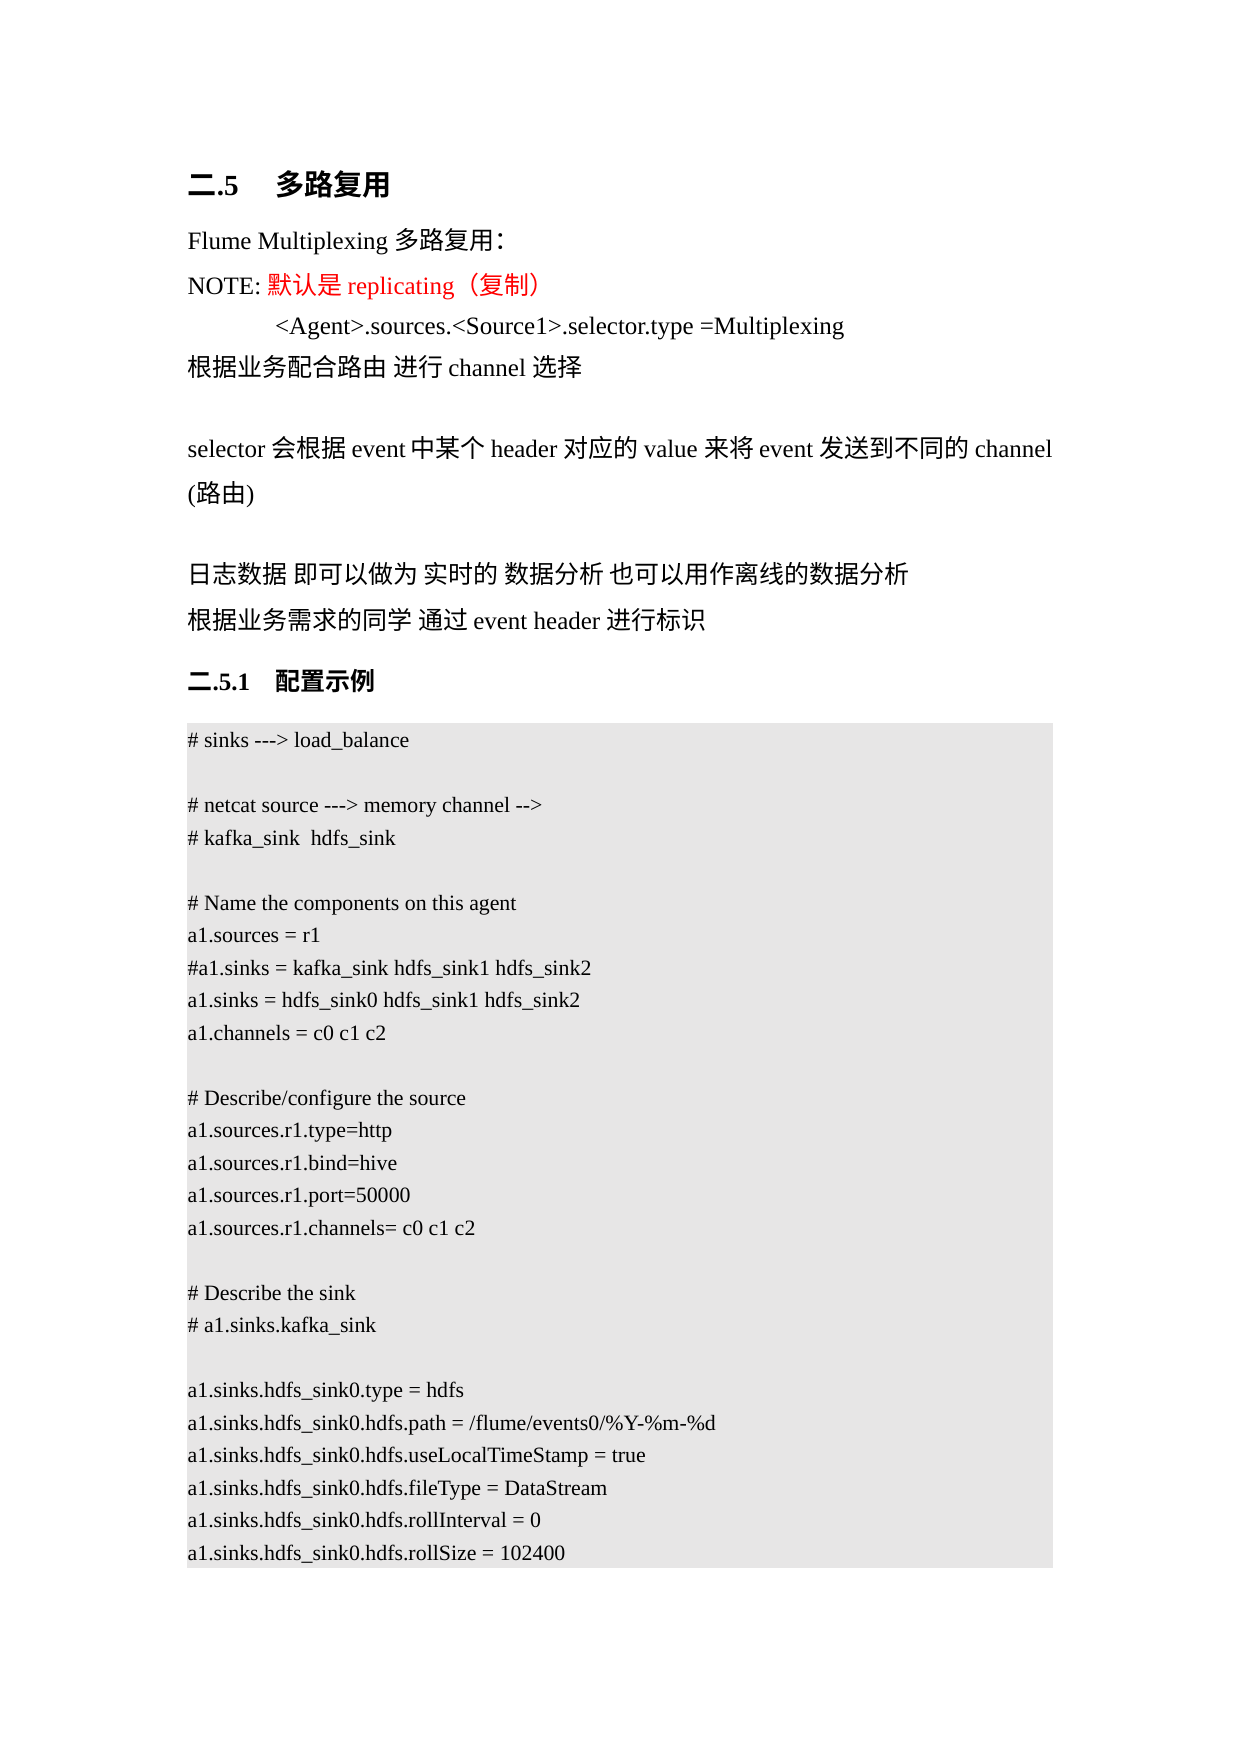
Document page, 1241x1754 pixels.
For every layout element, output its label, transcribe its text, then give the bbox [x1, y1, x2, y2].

text # kafka_sink hdfs_sink [187, 821, 1053, 853]
text a1.sinks.hdfs_sink0.hdfs.rollInterval = 0 [187, 1503, 1053, 1536]
text # netcat source ---> memory channel --> [187, 788, 1053, 821]
text a1.channels = c0 c1 c2 [187, 1016, 1053, 1048]
text a1.sinks.hdfs_sink0.hdfs.fileType = DataStream [187, 1471, 1053, 1503]
text a1.sinks.hdfs_sink0.hdfs.rollSize = 102400 [187, 1536, 1053, 1568]
text # sinks ---> load_balance [187, 723, 1053, 756]
text <Agent>.sources.<Source1>.selector.type =Multiplexing [187, 311, 1053, 340]
text Flume Multiplexing 多路复用： [187, 221, 1053, 257]
text #a1.sinks = kafka_sink hdfs_sink1 hdfs_sink2 [187, 951, 1053, 983]
text selector 会根据event中某个header 对应的value 来将event 发送到不同的channel (路由) [187, 428, 1053, 510]
text a1.sinks.hdfs_sink0.hdfs.path = /flume/events0/%Y-%m-%d [187, 1406, 1053, 1438]
subtitle 多路复用 [187, 162, 1053, 204]
text # a1.sinks.kafka_sink [187, 1308, 1053, 1341]
text a1.sinks.hdfs_sink0.hdfs.useLocalTimeStamp = true [187, 1438, 1053, 1471]
text 根据业务需求的同学 通过event header 进行标识 [187, 600, 1053, 636]
text a1.sources.r1.port=50000 [187, 1178, 1053, 1211]
text 根据业务配合路由 进行channel 选择 [187, 347, 1053, 383]
text 日志数据 即可以做为 实时的 数据分析 也可以用作离线的数据分析 [187, 555, 1053, 591]
text a1.sources.r1.bind=hive [187, 1146, 1053, 1178]
text a1.sources = r1 [187, 918, 1053, 951]
text a1.sinks = hdfs_sink0 hdfs_sink1 hdfs_sink2 [187, 983, 1053, 1016]
text NOTE: 默认是replicating（复制） [187, 266, 1053, 302]
text a1.sources.r1.type=http [187, 1113, 1053, 1146]
text a1.sources.r1.channels= c0 c1 c2 [187, 1211, 1053, 1243]
subtitle 配置示例 [187, 662, 1053, 698]
text # Describe the sink [187, 1276, 1053, 1308]
text # Name the components on this agent [187, 886, 1053, 918]
text a1.sinks.hdfs_sink0.type = hdfs [187, 1373, 1053, 1406]
text # Describe/configure the source [187, 1081, 1053, 1113]
